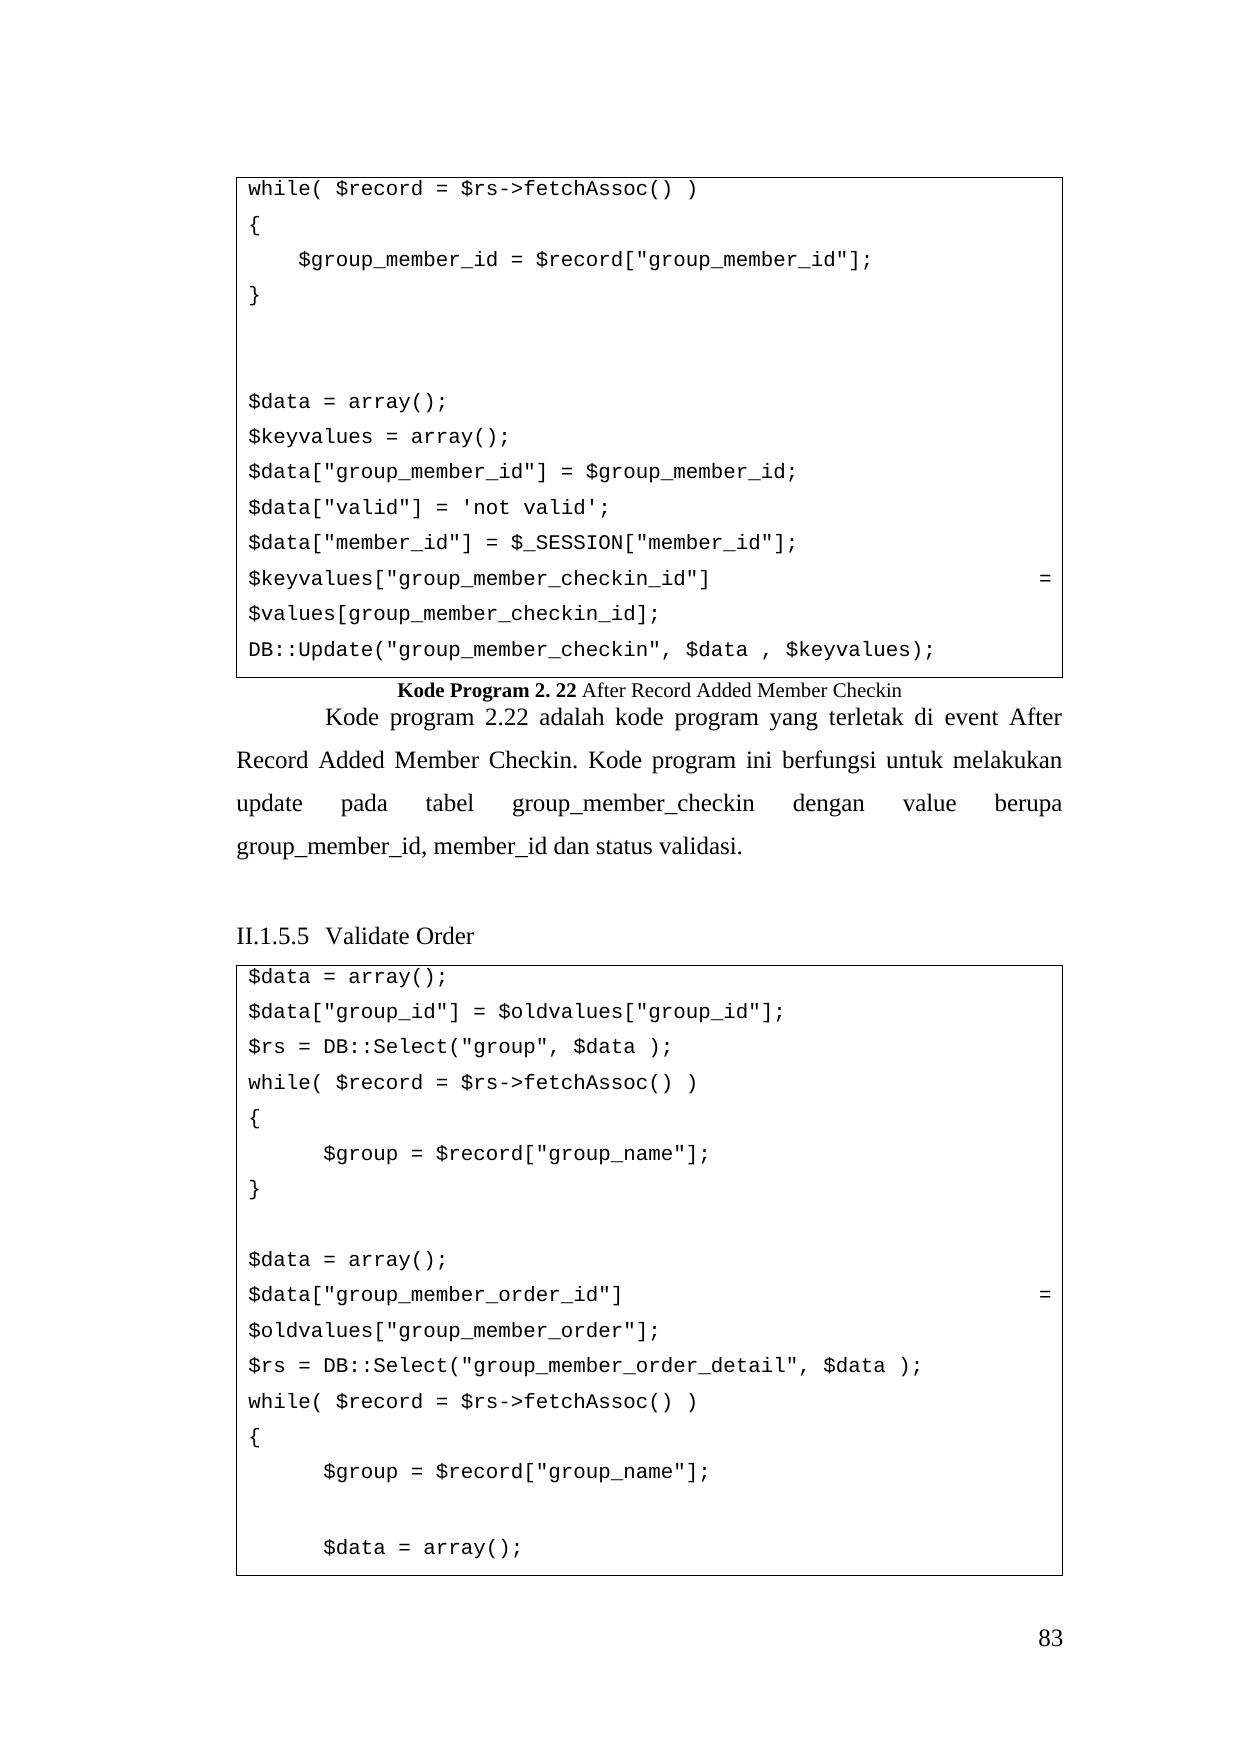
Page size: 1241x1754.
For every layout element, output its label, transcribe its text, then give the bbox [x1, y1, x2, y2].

subtitle Validate Order [236, 921, 1063, 950]
text Kode Program 2. 22 After Record Added Member Checkin [236, 678, 1063, 702]
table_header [237, 966, 1062, 1575]
text Kode program 2.22 adalah kode program yang terletak di event After Record Added Member Checkin. Kode program ini berfungsi untuk melakukan update pada tabel group_member_checkin dengan value berupa group_member_id, member_id dan status validasi. [236, 702, 1063, 860]
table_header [237, 178, 1062, 677]
